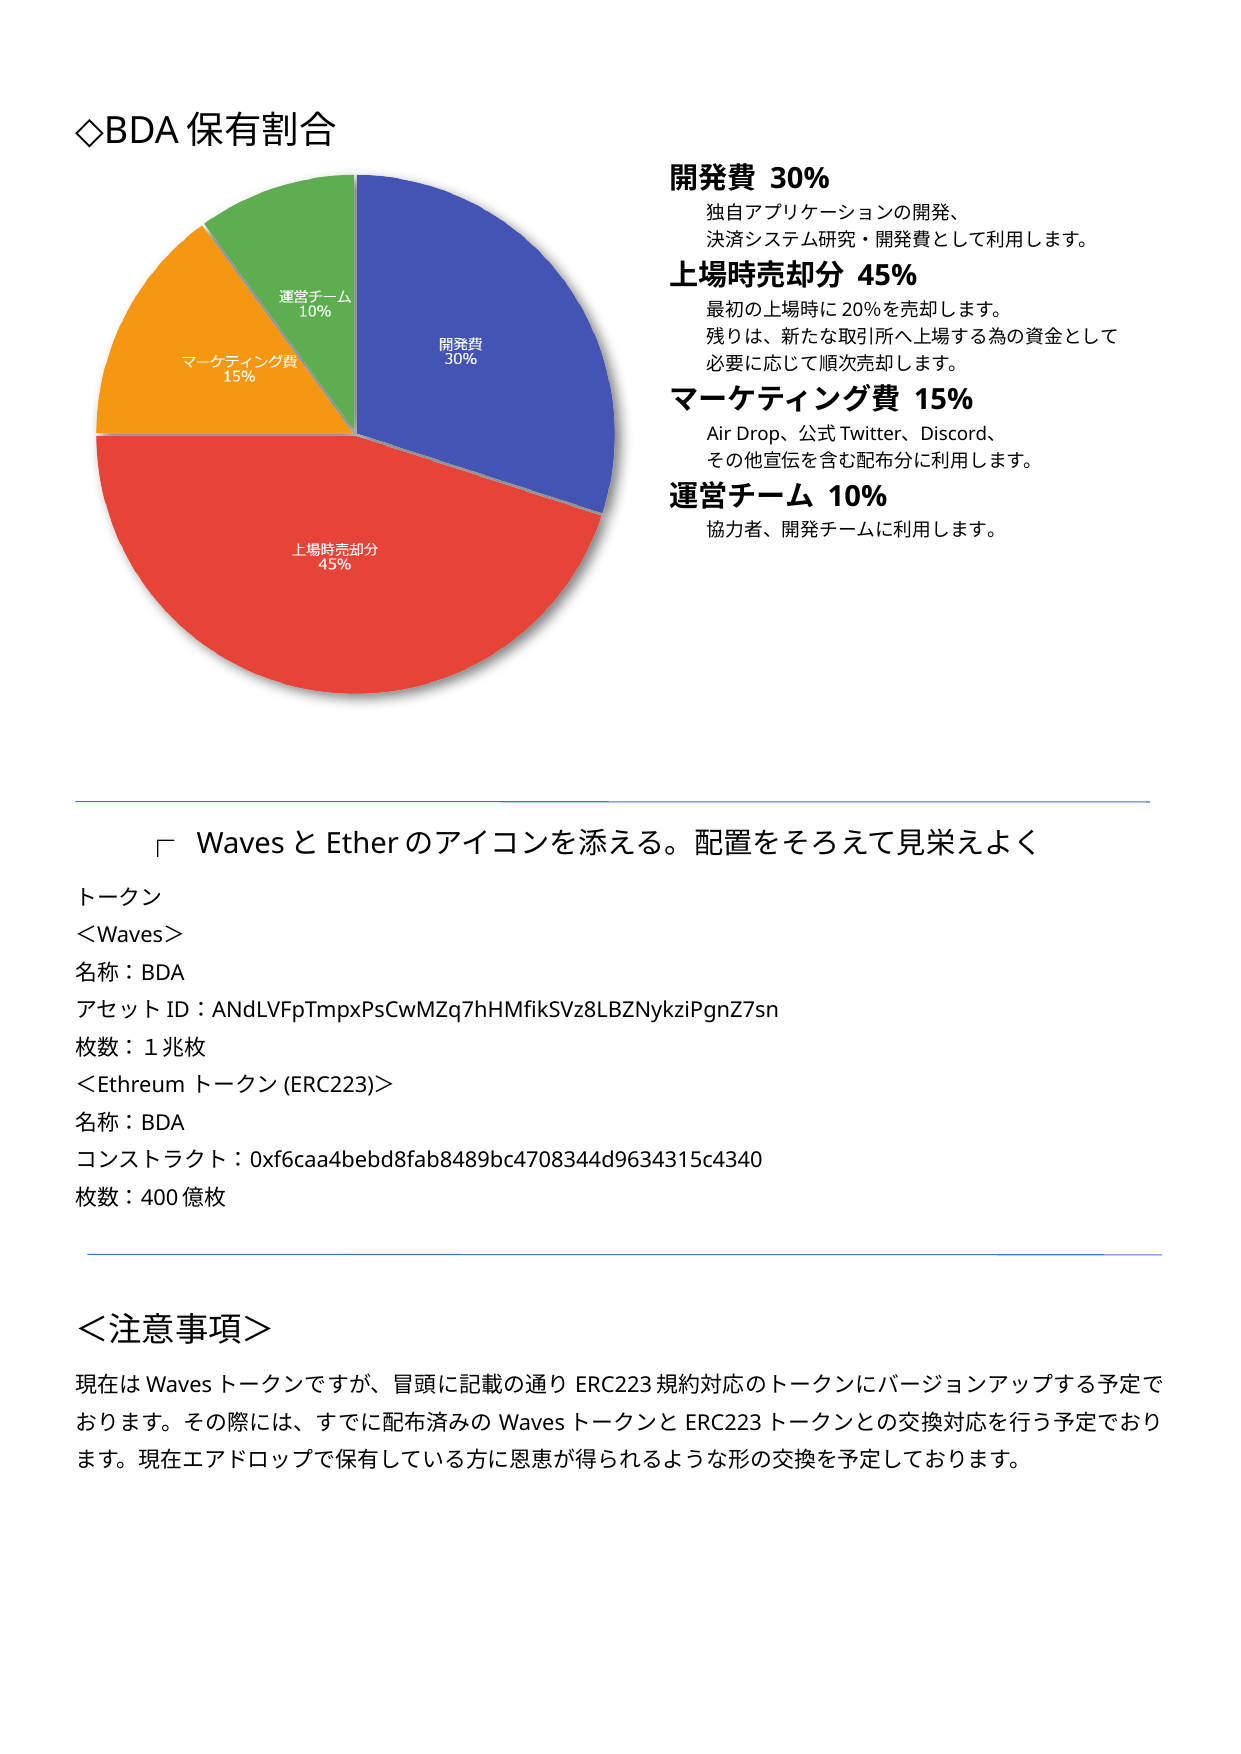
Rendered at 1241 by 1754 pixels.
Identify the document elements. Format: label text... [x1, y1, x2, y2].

text ┌ WavesとEtherのアイコンを添える。配置をそろえて見栄えよく [75, 802, 1165, 877]
text アセットID：ANdLVFpTmpxPsCwMZq7hHMfikSVz8LBZNykziPgnZ7sn [75, 989, 1165, 1027]
text ＜Waves＞ [75, 914, 1165, 952]
text 枚数：１兆枚 [75, 1027, 1165, 1064]
text トークン [75, 877, 1165, 914]
text コンストラクト：0xf6caa4bebd8fab8489bc4708344d9634315c4340 [75, 1139, 1165, 1177]
text ＜注意事項＞ [75, 1289, 1165, 1364]
text 名称：BDA [75, 1102, 1165, 1139]
text 名称：BDA [75, 952, 1165, 989]
text 枚数：400億枚 [75, 1177, 1165, 1214]
text ◇BDA保有割合 [75, 89, 1165, 164]
text ＜Ethreum トークン (ERC223)＞ [75, 1064, 1165, 1102]
picture [75, 164, 625, 698]
text 現在はWavesトークンですが、冒頭に記載の通りERC223規約対応のトークンにバージョンアップする予定でおります。その際には、すでに配布済みのWavesトークンとERC223トークンとの交換対応を行う予定でおります。現在エアドロップで保有している方に恩恵が得られるような形の交換を予定しております。 [75, 1364, 1165, 1477]
